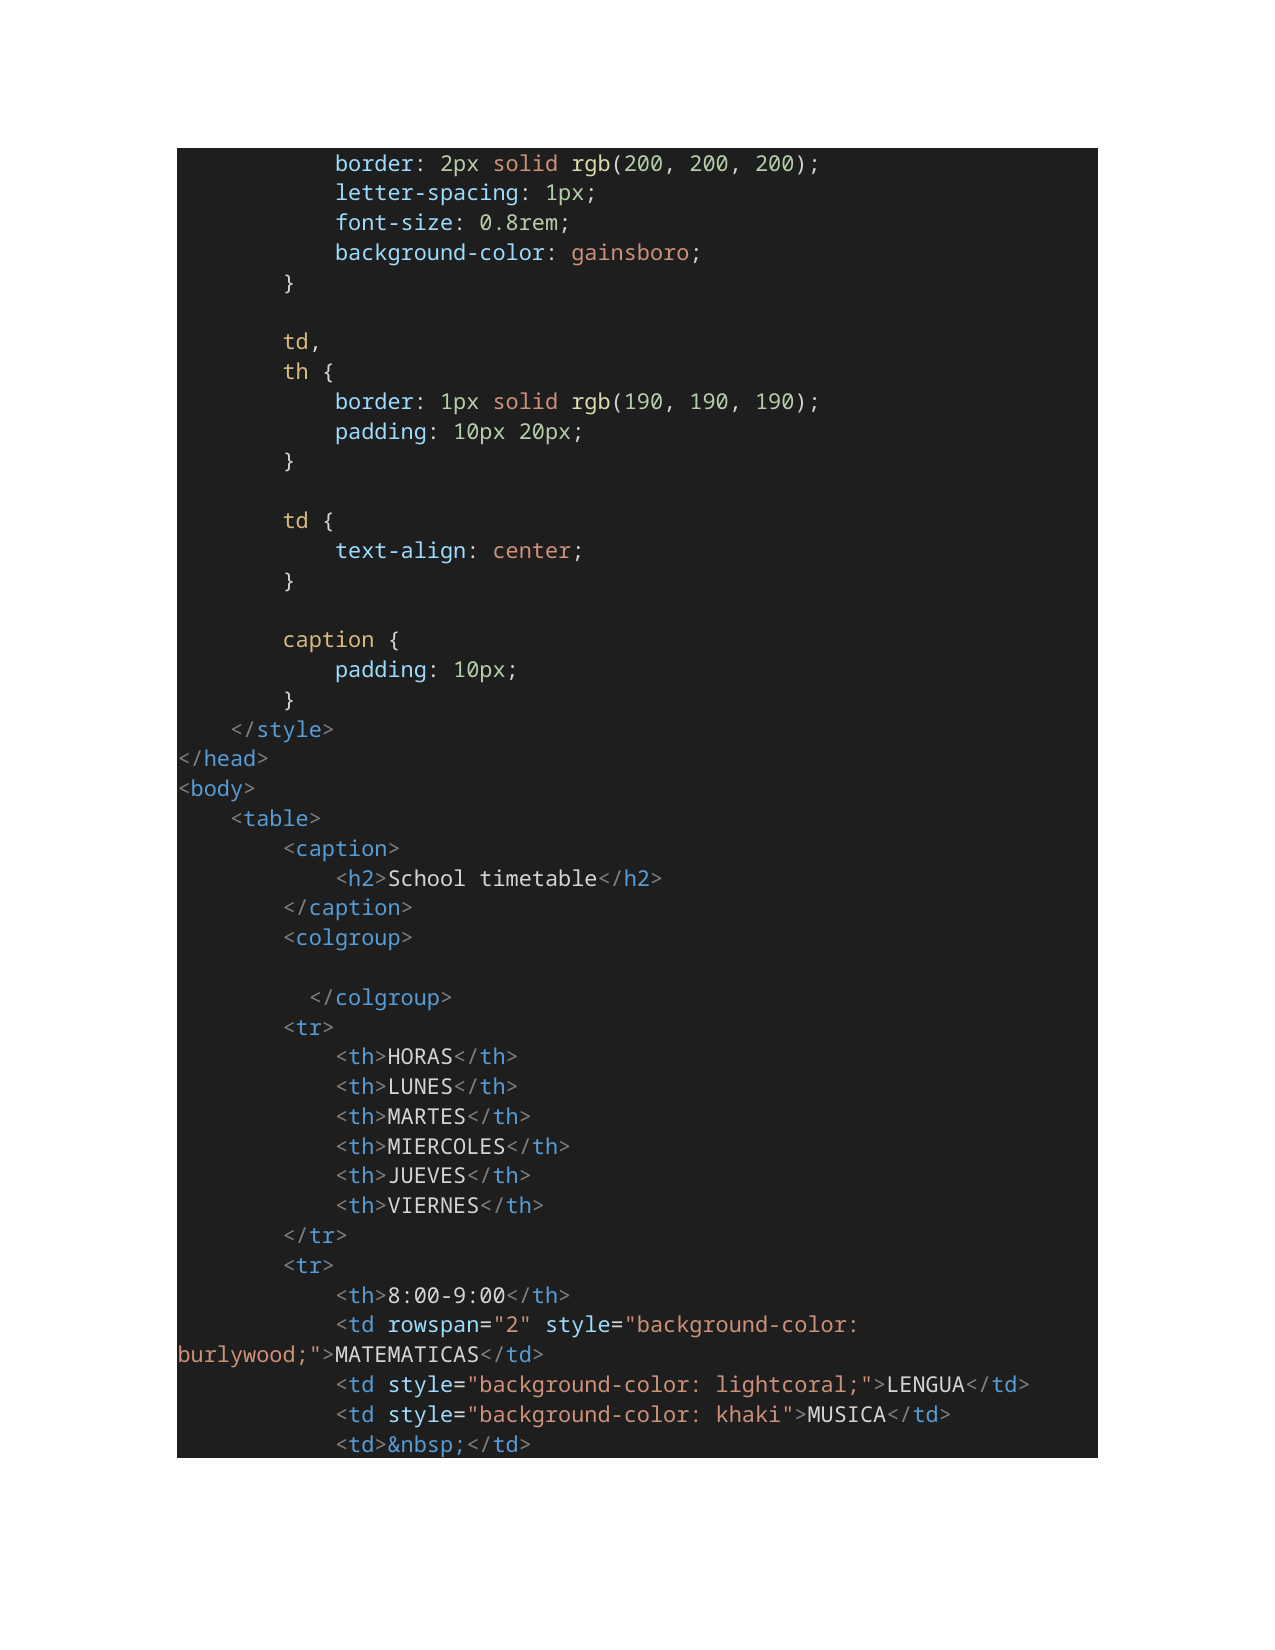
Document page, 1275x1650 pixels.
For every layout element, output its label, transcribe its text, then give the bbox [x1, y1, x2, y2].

text <th>LUNES</th> [177, 1071, 1098, 1101]
text letter-spacing: 1px; [177, 177, 1098, 207]
text padding: 10px 20px; [177, 416, 1098, 446]
text border: 1px solid rgb(190, 190, 190); [177, 386, 1098, 416]
text border: 2px solid rgb(200, 200, 200); [177, 148, 1098, 177]
text } [177, 684, 1098, 714]
text caption { [177, 624, 1098, 654]
text </style> [177, 714, 1098, 743]
text <td style="background-color: khaki">MUSICA</td> [177, 1399, 1098, 1429]
text <th>MIERCOLES</th> [177, 1131, 1098, 1161]
text background-color: gainsboro; [177, 237, 1098, 267]
text </tr> [177, 1220, 1098, 1250]
text } [177, 267, 1098, 297]
text <tr> [177, 1250, 1098, 1280]
text text-align: center; [177, 535, 1098, 565]
text <th>JUEVES</th> [177, 1161, 1098, 1190]
text font-size: 0.8rem; [177, 207, 1098, 237]
text <caption> [177, 833, 1098, 863]
text <h2>School timetable</h2> [177, 863, 1098, 892]
text th { [177, 356, 1098, 386]
text td, [177, 326, 1098, 356]
text } [177, 565, 1098, 594]
text td { [177, 505, 1098, 535]
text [177, 1309, 1098, 1369]
text <body> [177, 773, 1098, 803]
text <th>MARTES</th> [177, 1101, 1098, 1131]
text </colgroup> [177, 982, 1098, 1012]
text <td style="background-color: lightcoral;">LENGUA</td> [177, 1369, 1098, 1399]
text padding: 10px; [177, 654, 1098, 684]
text <th>HORAS</th> [177, 1041, 1098, 1071]
text <th>8:00-9:00</th> [177, 1280, 1098, 1309]
text <td>&nbsp;</td> [177, 1429, 1098, 1458]
text </head> [177, 743, 1098, 773]
text <colgroup> [177, 922, 1098, 952]
text <tr> [177, 1012, 1098, 1041]
text <table> [177, 803, 1098, 833]
text <th>VIERNES</th> [177, 1190, 1098, 1220]
text } [177, 446, 1098, 475]
text </caption> [177, 892, 1098, 922]
